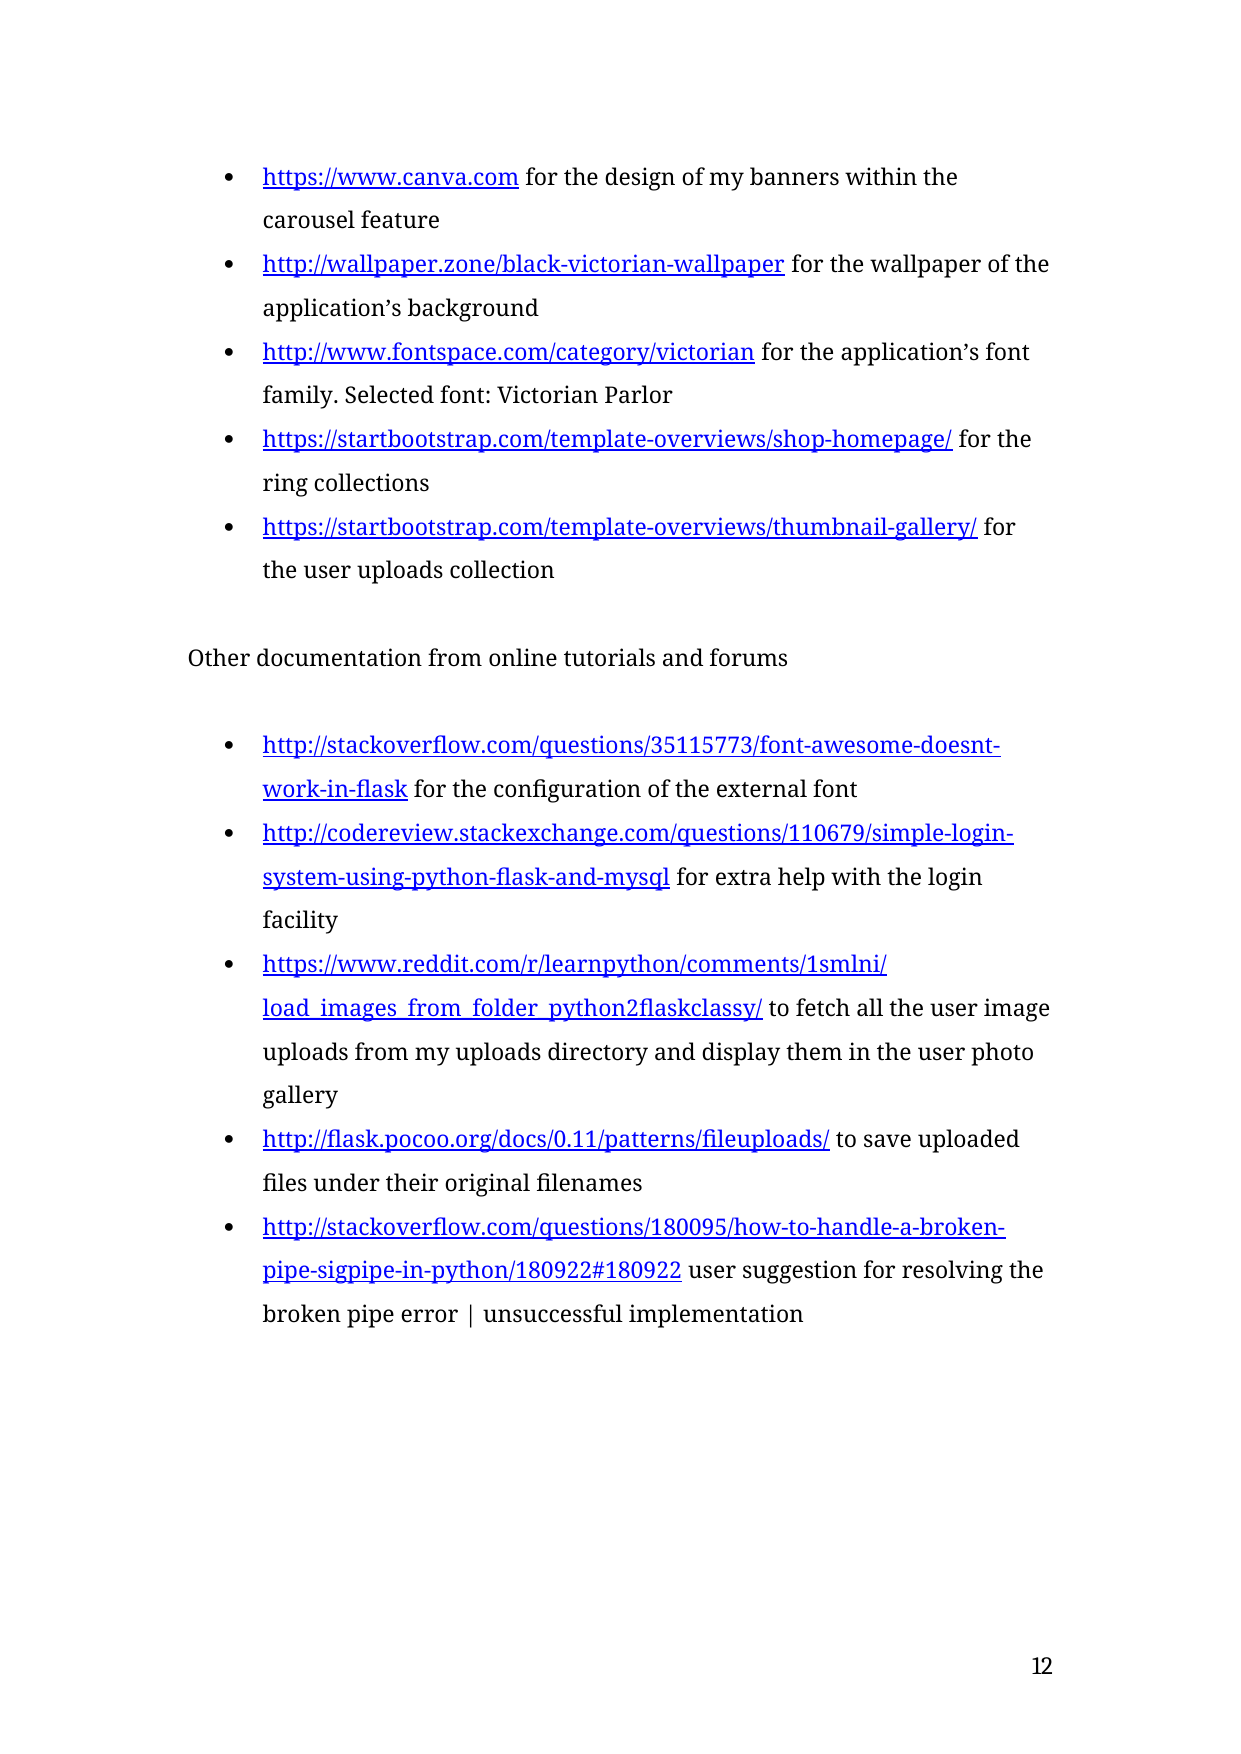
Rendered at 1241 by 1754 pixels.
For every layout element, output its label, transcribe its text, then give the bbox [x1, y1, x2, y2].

list Other documentation from online tutorials and forums [187, 631, 1053, 675]
list http://stackoverflow.com/questions/180095/how-to-handle-a-broken-pipe-sigpipe-in-python/180922#180922 user suggestion for resolving the broken pipe error | unsuccessful implementation [225, 1200, 1053, 1331]
list http://wallpaper.zone/black-victorian-wallpaper for the wallpaper of the application’s background [225, 237, 1053, 325]
list http://www.fontspace.com/category/victorian for the application’s font family. Selected font: Victorian Parlor [225, 325, 1053, 412]
list http://codereview.stackexchange.com/questions/110679/simple-login-system-using-python-flask-and-mysql for extra help with the login facility [225, 806, 1053, 937]
list http://stackoverflow.com/questions/35115773/font-awesome-doesnt-work-in-flask for the configuration of the external font [225, 719, 1053, 806]
list https://www.canva.com for the design of my banners within the carousel feature [225, 150, 1053, 237]
list https://www.reddit.com/r/learnpython/comments/1smlni/load_images_from_folder_python2flaskclassy/ to fetch all the user image uploads from my uploads directory and display them in the user photo gallery [225, 937, 1053, 1112]
list https://startbootstrap.com/template-overviews/thumbnail-gallery/ for the user uploads collection [225, 500, 1053, 587]
list http://flask.pocoo.org/docs/0.11/patterns/fileuploads/ to save uploaded files under their original filenames [225, 1112, 1053, 1200]
list https://startbootstrap.com/template-overviews/shop-homepage/ for the ring collections [225, 412, 1053, 500]
